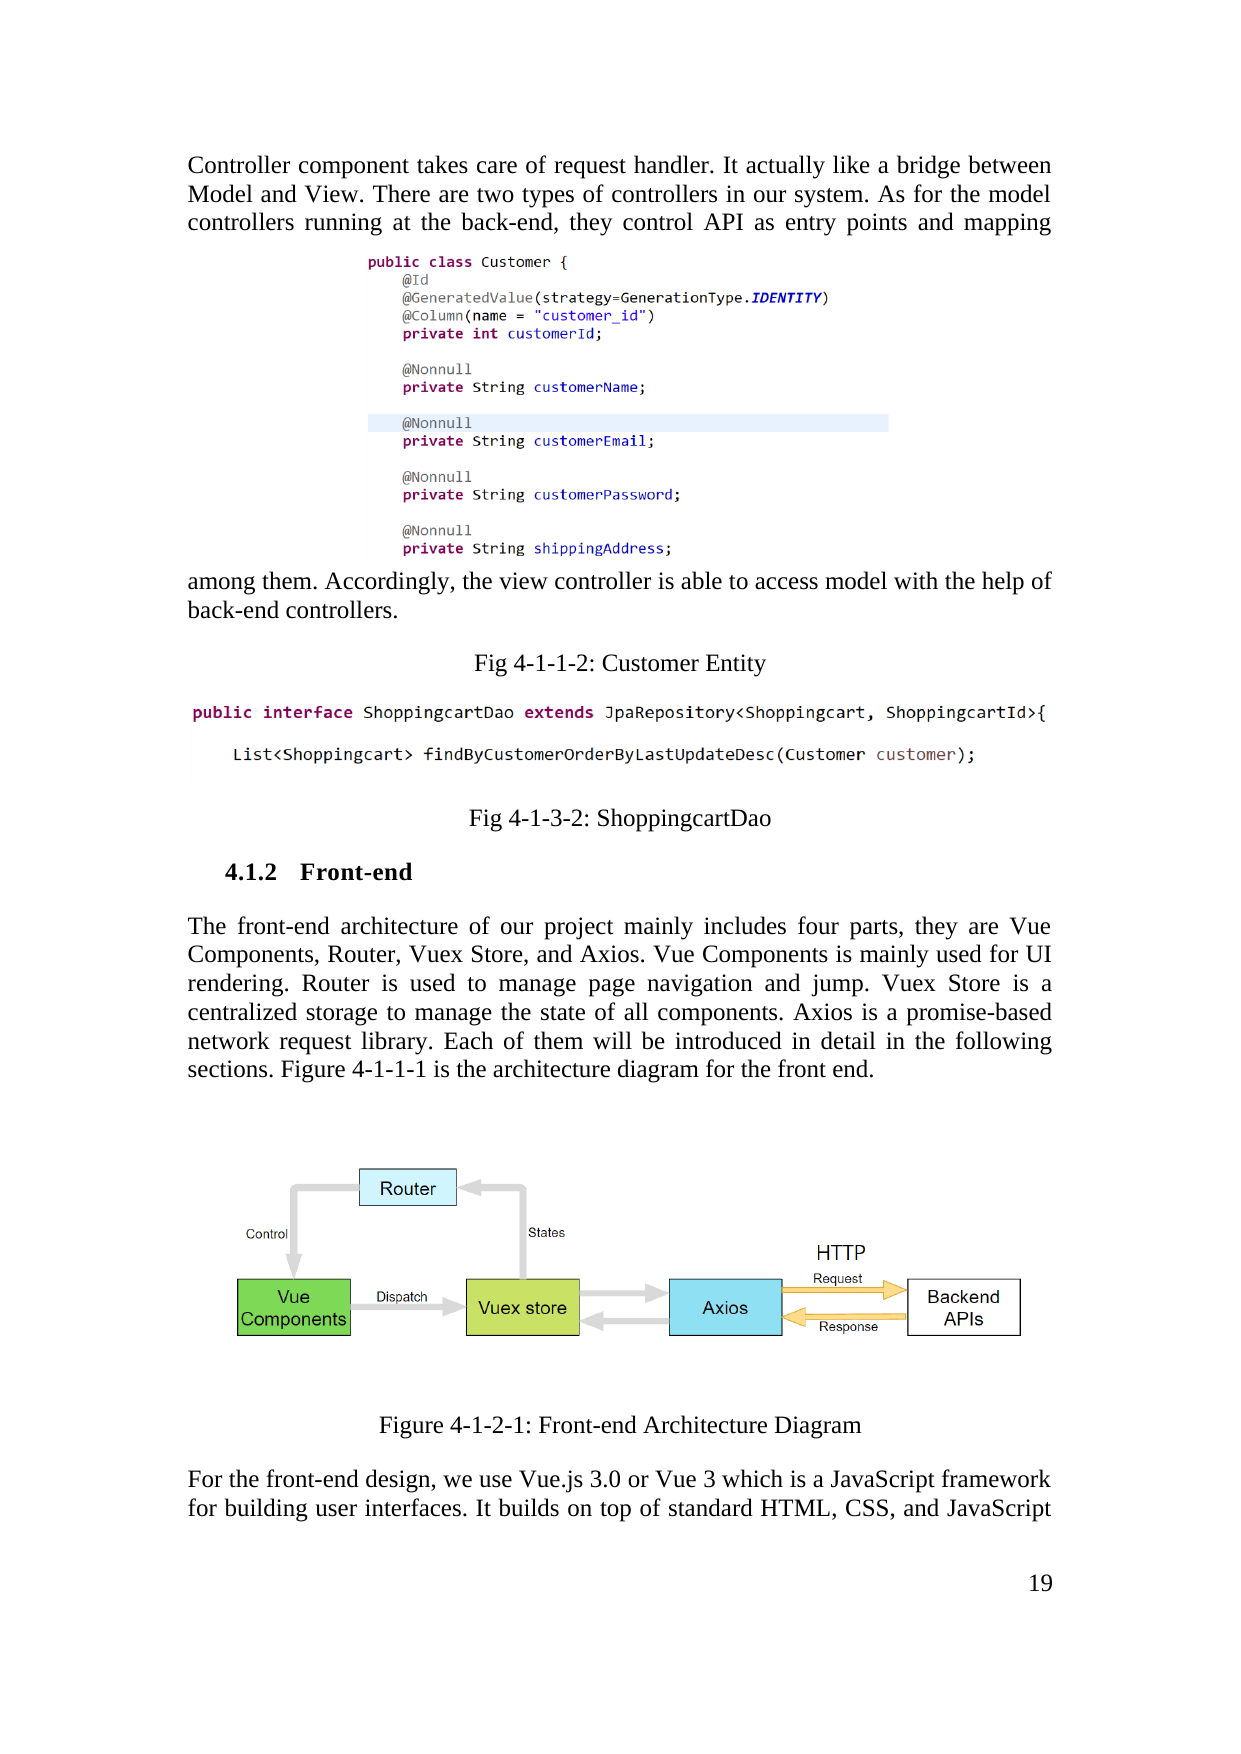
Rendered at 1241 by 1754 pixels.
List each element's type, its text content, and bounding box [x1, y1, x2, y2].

text Fig 4-1-1-2: Customer Entity [187, 648, 1053, 677]
text Figure 4-1-2-1: Front-end Architecture Diagram [187, 1410, 1053, 1439]
picture [187, 1108, 1053, 1371]
text The front-end architecture of our project mainly includes four parts, they are Vue Components, Router, Vuex Store, and Axios. Vue Components is mainly used for UI rendering. Router is used to manage page navigation and jump. Vuex Store is a centralized storage to manage the state of all components. Axios is a promise-based network request library. Each of them will be introduced in detail in the following sections. Figure 4-1-1-1 is the architecture diagram for the front end. [187, 911, 1053, 1083]
subtitle Front-end [225, 857, 1053, 886]
text Fig 4-1-3-2: ShoppingcartDao [187, 803, 1053, 832]
picture [187, 702, 1053, 779]
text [187, 1464, 1053, 1521]
picture [366, 250, 889, 566]
